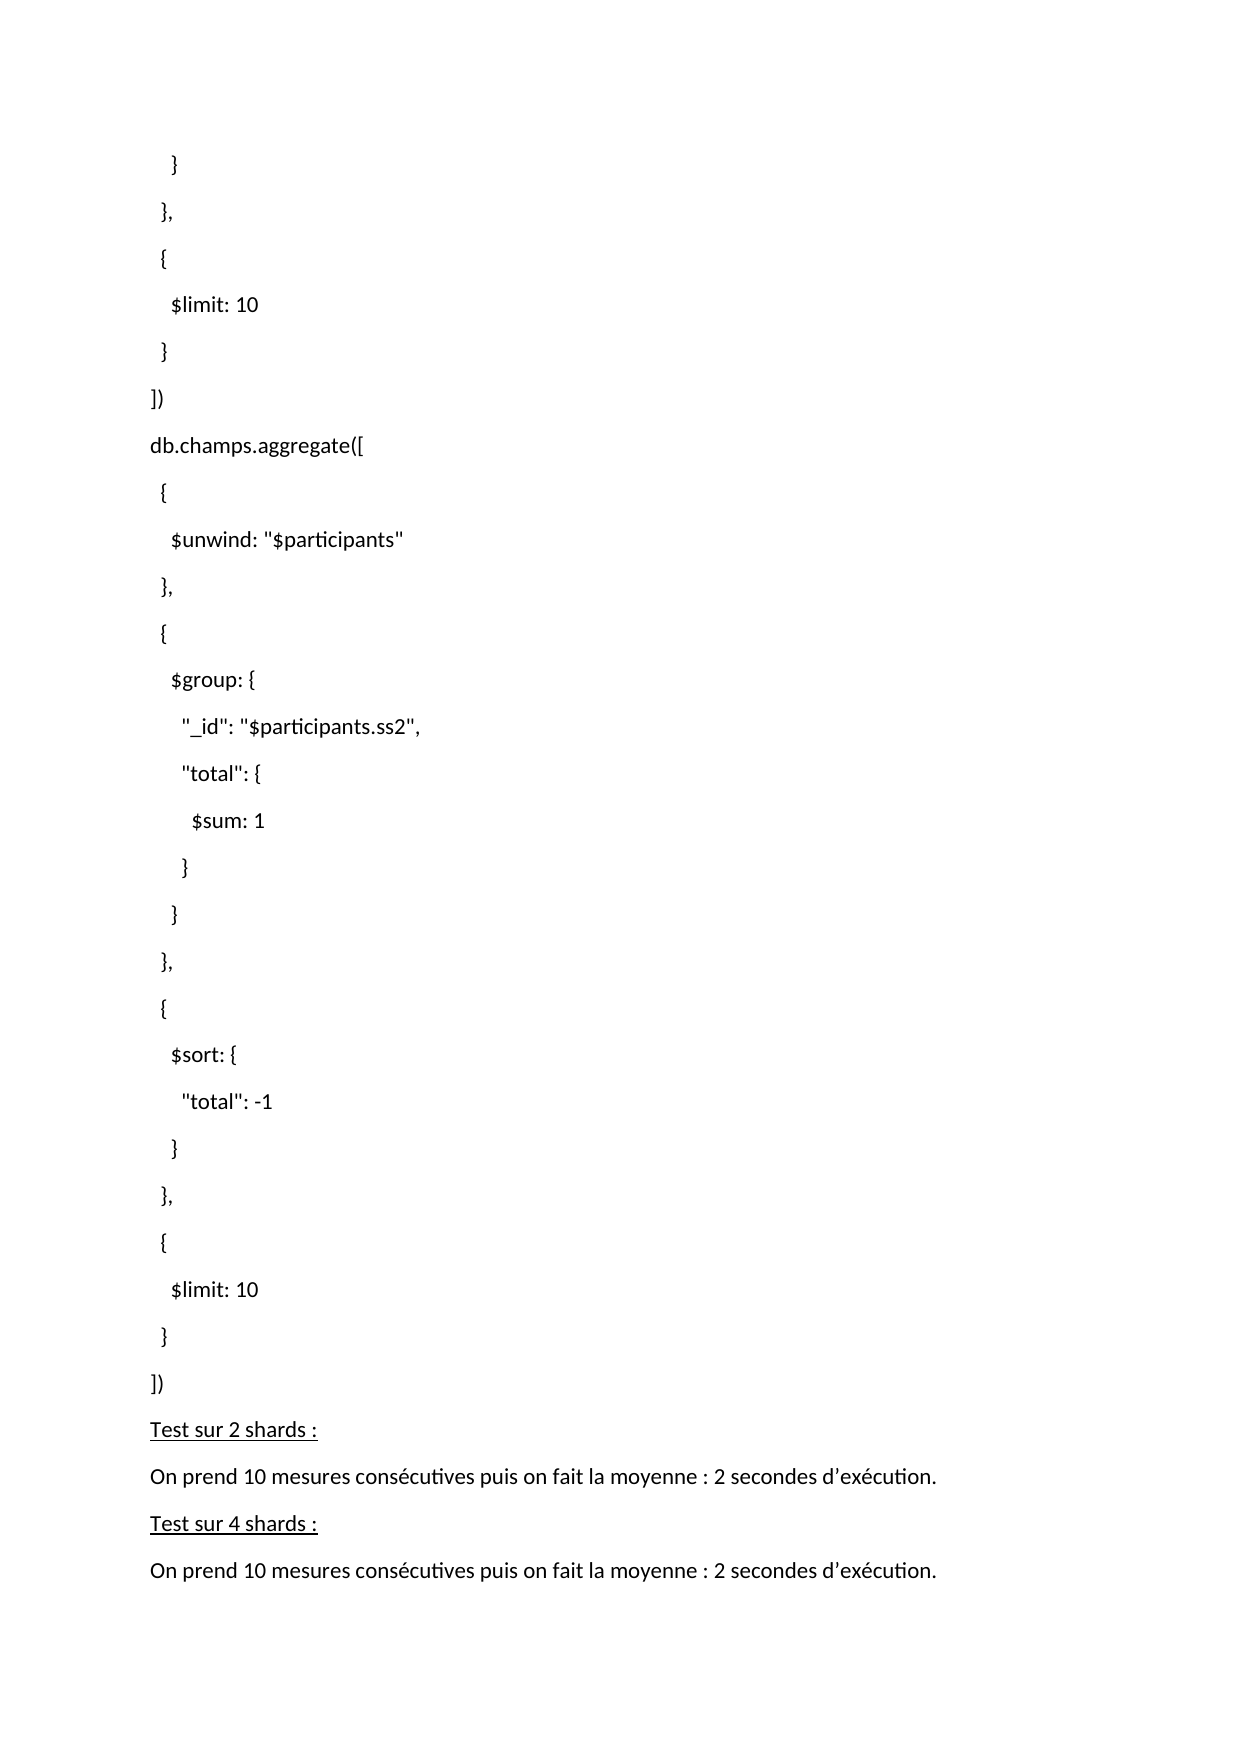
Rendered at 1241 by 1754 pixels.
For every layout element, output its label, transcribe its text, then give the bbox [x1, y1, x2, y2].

text "total": { [150, 759, 1090, 787]
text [150, 1556, 1090, 1584]
text { [150, 994, 1090, 1022]
text $sort: { [150, 1041, 1090, 1069]
text }, [150, 572, 1090, 600]
text ]) [150, 1369, 1090, 1397]
text } [150, 1134, 1090, 1162]
text } [150, 900, 1090, 928]
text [150, 1462, 1090, 1491]
text } [150, 150, 1090, 178]
text $sum: 1 [150, 806, 1090, 834]
text } [150, 337, 1090, 366]
text ]) [150, 384, 1090, 412]
text { [150, 244, 1090, 272]
text "total": -1 [150, 1087, 1090, 1116]
text $limit: 10 [150, 1275, 1090, 1303]
text }, [150, 947, 1090, 975]
text } [150, 853, 1090, 881]
text "_id": "$participants.ss2", [150, 712, 1090, 741]
text db.champs.aggregate([ [150, 431, 1090, 459]
text }, [150, 197, 1090, 225]
text $group: { [150, 666, 1090, 694]
text { [150, 1228, 1090, 1256]
text } [150, 1322, 1090, 1350]
text Test sur 4 shards : [150, 1509, 1090, 1537]
text Test sur 2 shards : [150, 1416, 1090, 1444]
text $unwind: "$participants" [150, 525, 1090, 553]
text $limit: 10 [150, 291, 1090, 319]
text { [150, 478, 1090, 506]
text { [150, 619, 1090, 647]
text }, [150, 1181, 1090, 1209]
